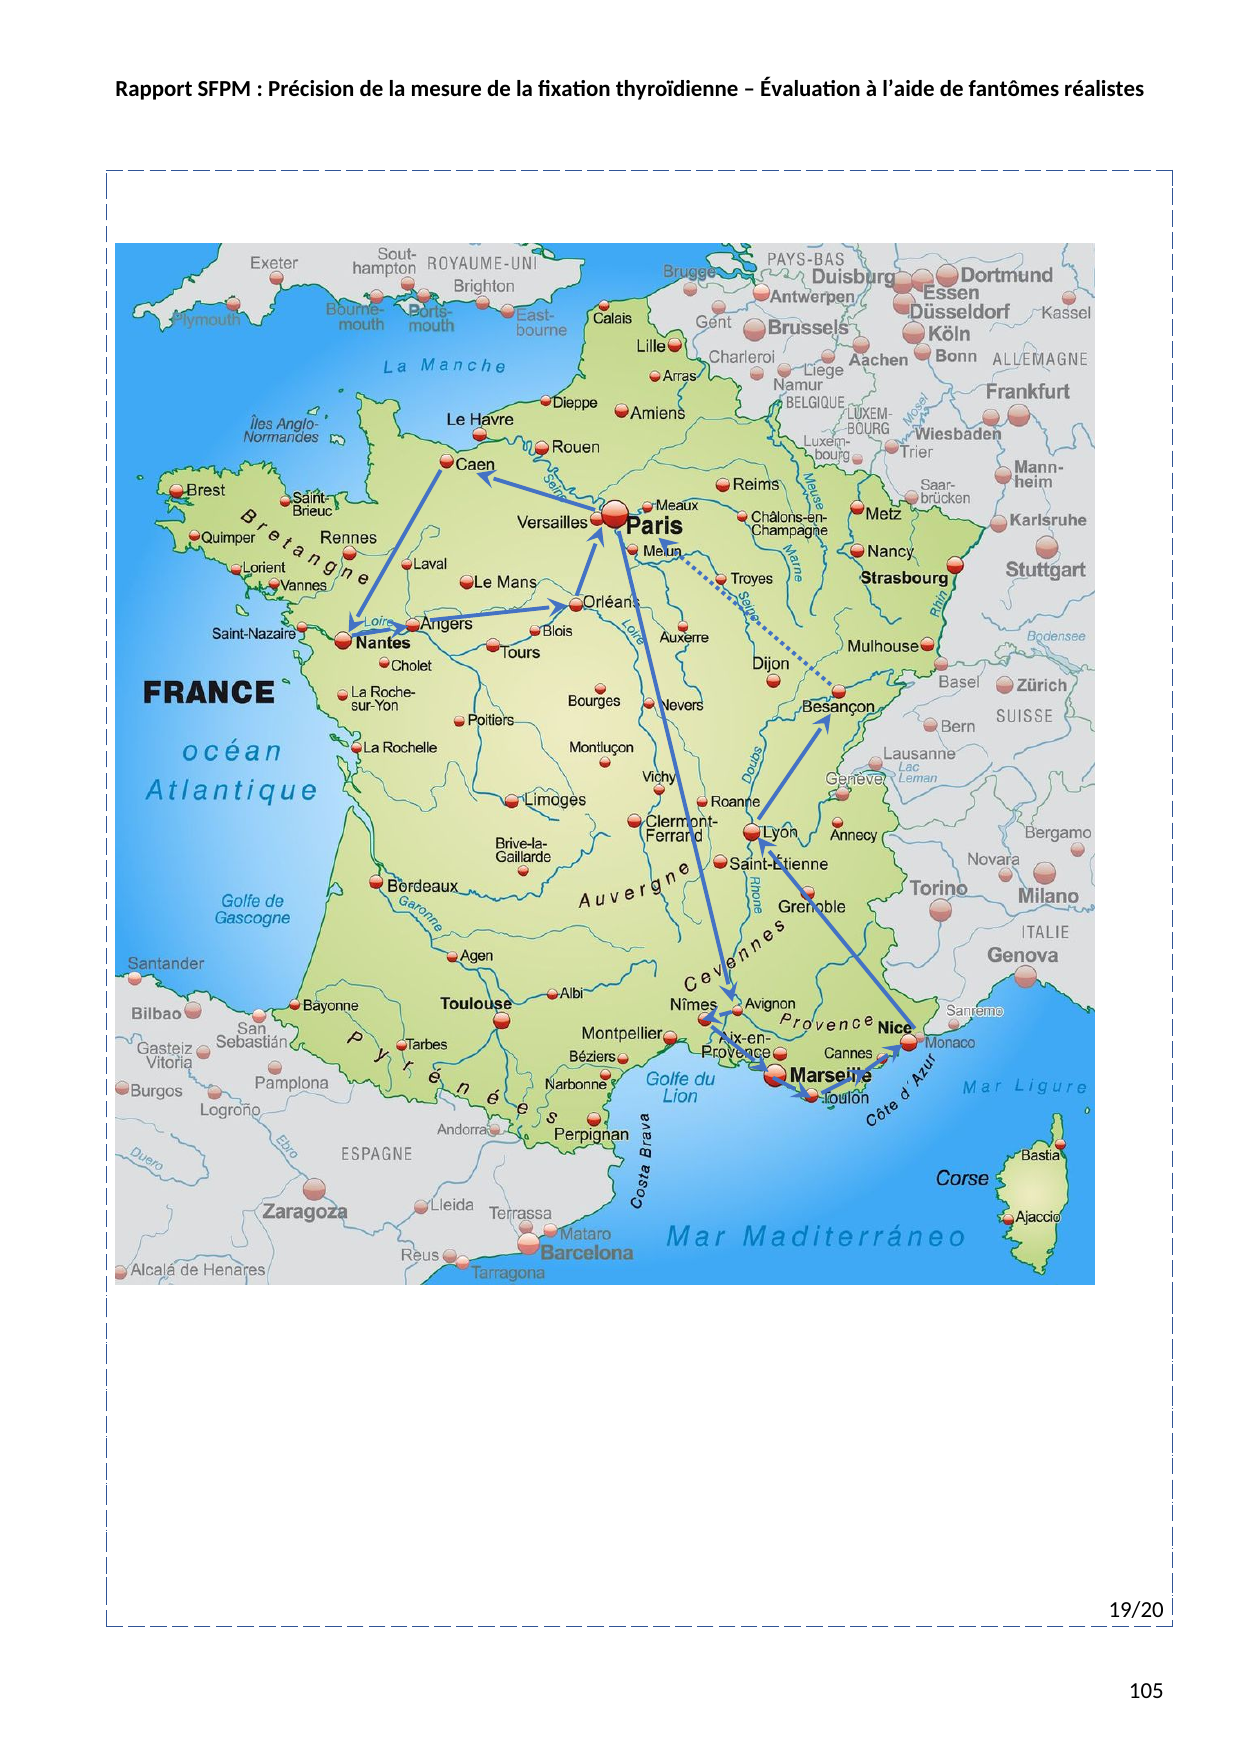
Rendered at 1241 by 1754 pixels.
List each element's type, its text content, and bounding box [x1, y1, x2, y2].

text 19/20 [106, 1592, 1173, 1627]
